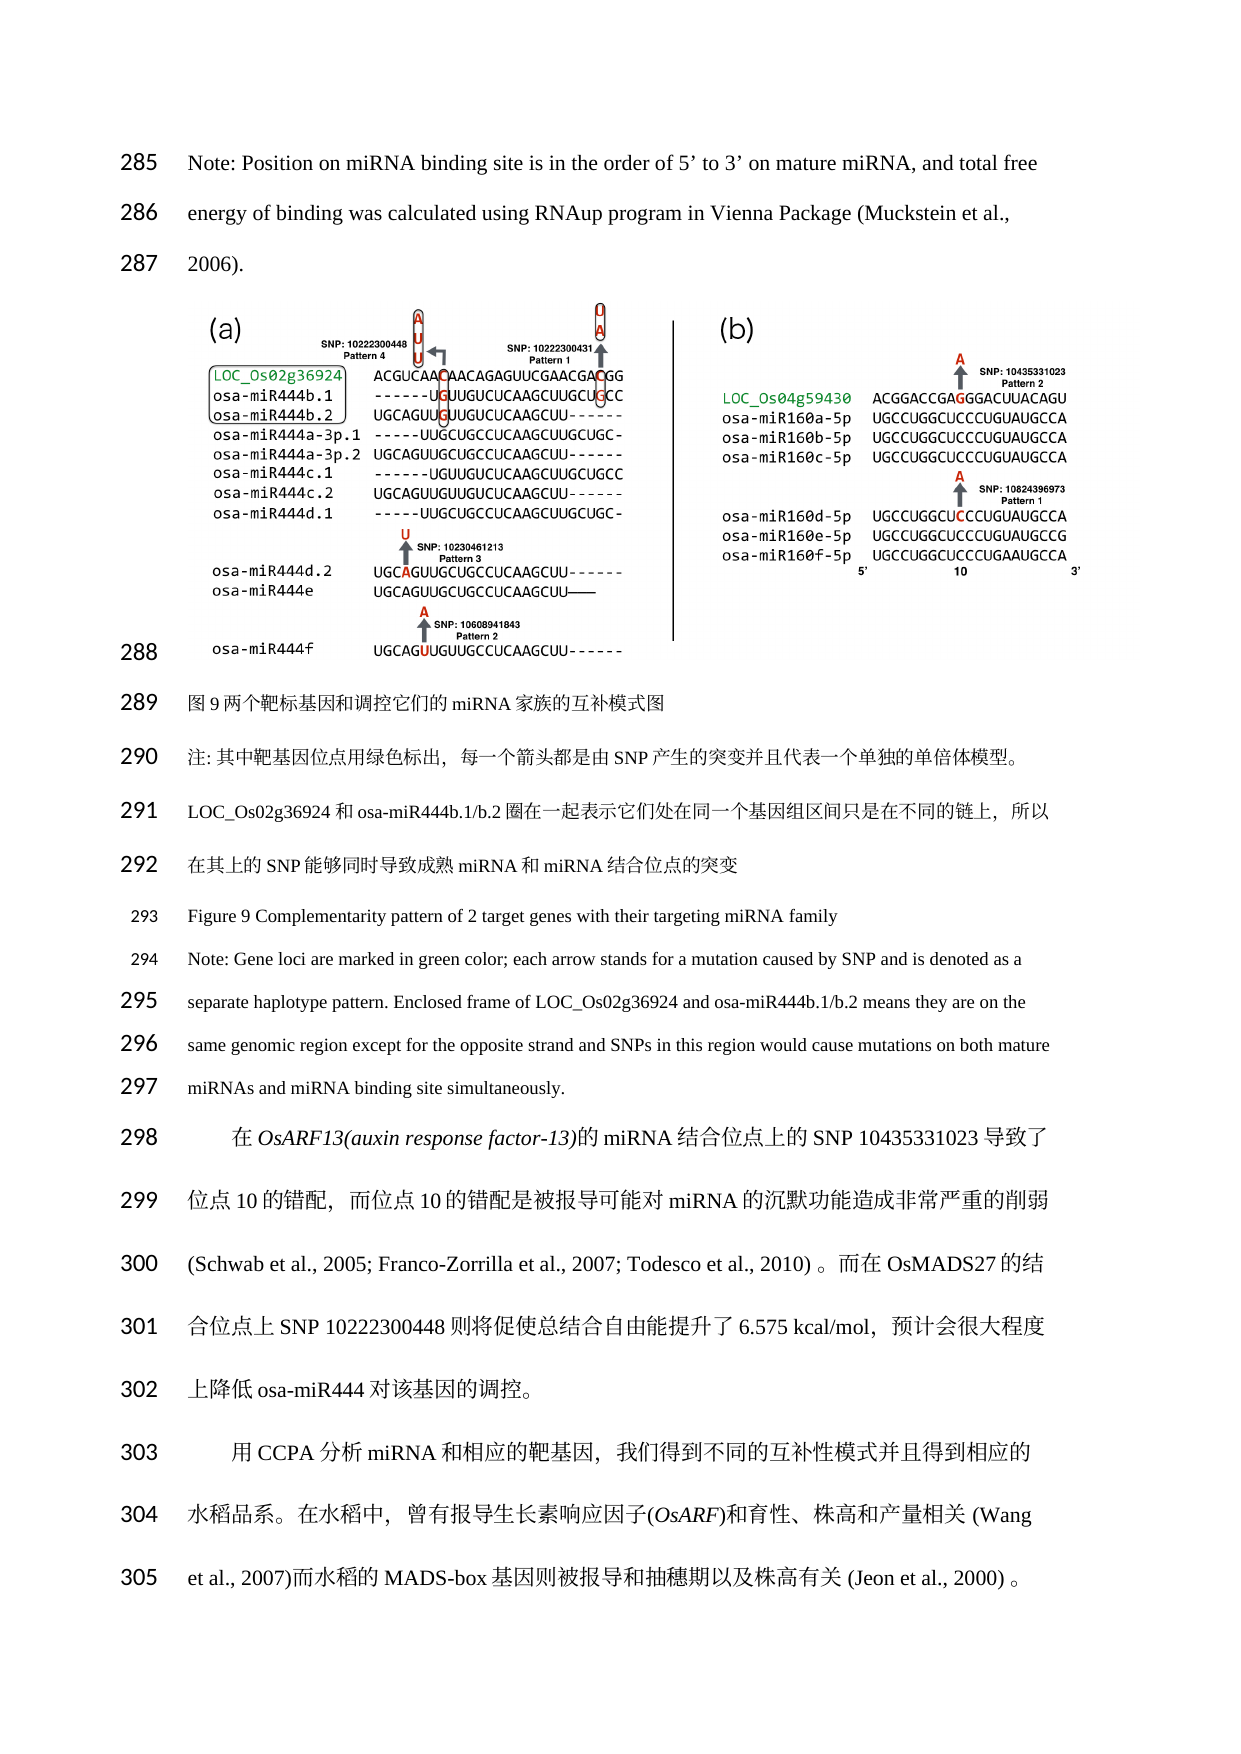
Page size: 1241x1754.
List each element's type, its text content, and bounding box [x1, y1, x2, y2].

text 图9两个靶标基因和调控它们的miRNA家族的互补模式图 [187, 689, 1053, 716]
text Note: Position on miRNA binding site is in the order of 5’ to 3’ on mature miRNA, and total free energy of binding was calculated using RNAup program in Vienna Package (Muckstein et al., 2006). [187, 150, 1053, 276]
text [187, 1435, 1053, 1592]
text 在OsARF13(auxin response factor-13)的miRNA结合位点上的SNP 10435331023导致了位点10的错配，而位点10的错配是被报导可能对miRNA的沉默功能造成非常严重的削弱 (Schwab et al., 2005; Franco-Zorrilla et al., 2007; Todesco et al., 2010) 。而在OsMADS27的结合位点上SNP 10222300448则将促使总结合自由能提升了6.575 kcal/mol，预计会很大程度上降低osa-miR444对该基因的调控。 [187, 1120, 1053, 1403]
text Figure 9 Complementarity pattern of 2 target genes with their targeting miRNA family [187, 904, 1053, 926]
text 注: 其中靶基因位点用绿色标出，每一个箭头都是由SNP产生的突变并且代表一个单独的单倍体模型。LOC_Os02g36924 和osa-miR444b.1/b.2圈在一起表示它们处在同一个基因组区间只是在不同的链上，所以在其上的SNP能够同时导致成熟miRNA和miRNA结合位点的突变 [187, 743, 1053, 878]
text Note: Gene loci are marked in green color; each arrow stands for a mutation caused by SNP and is denoted as a separate haplotype pattern. Enclosed frame of LOC_Os02g36924 and osa-miR444b.1/b.2 means they are on the same genomic region except for the opposite strand and SNPs in this region would cause mutations on both mature miRNAs and miRNA binding site simultaneously. [187, 948, 1053, 1099]
picture [187, 301, 1141, 660]
